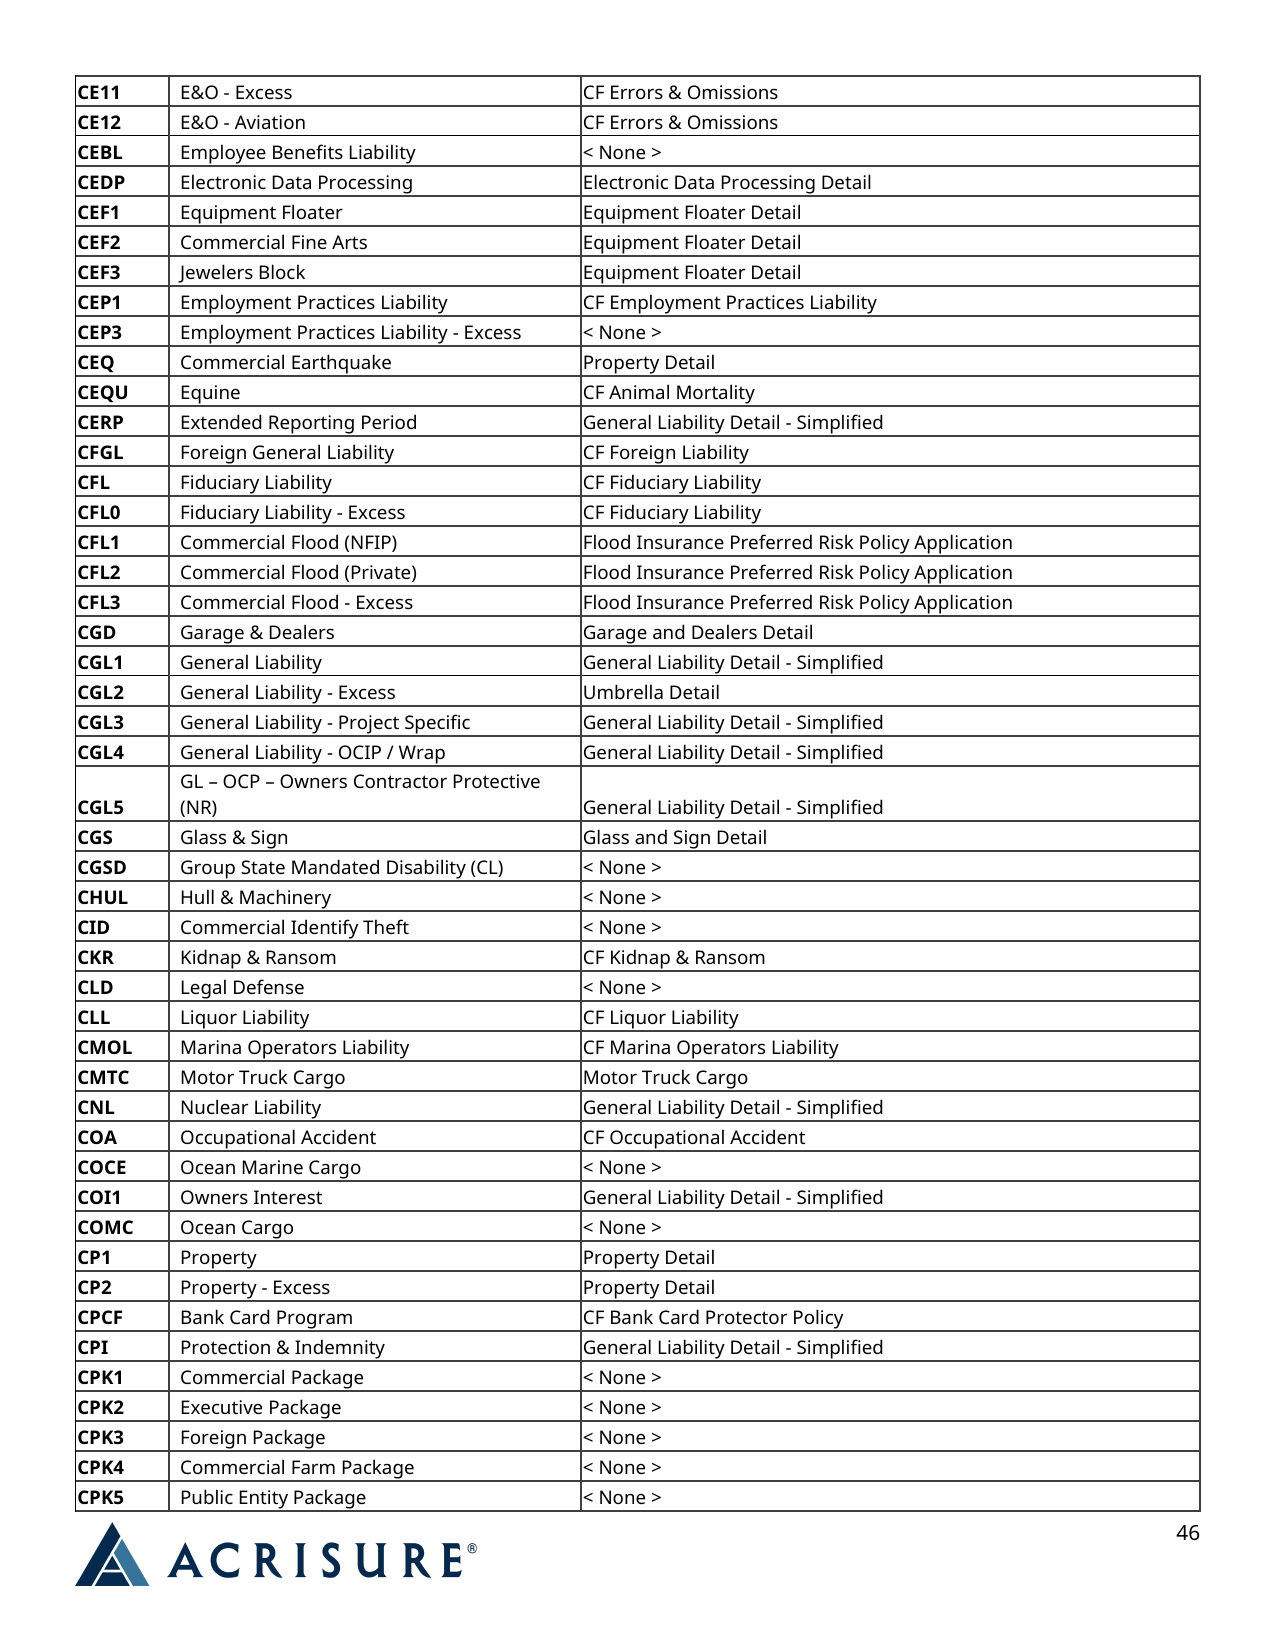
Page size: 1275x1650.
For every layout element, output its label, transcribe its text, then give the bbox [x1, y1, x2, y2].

table_cell CPK3 [76, 1422, 168, 1450]
picture [75, 1522, 477, 1586]
table_cell E&O - Excess [170, 77, 580, 105]
table_cell CFGL [76, 437, 168, 465]
table_cell Protection & Indemnity [170, 1332, 580, 1360]
table_cell Occupational Accident [170, 1122, 580, 1150]
table_cell CMOL [76, 1032, 168, 1060]
table_cell CEF3 [76, 257, 168, 285]
table_cell CGS [76, 822, 168, 850]
table_cell Electronic Data Processing Detail [582, 167, 1199, 195]
table_cell General Liability Detail - Simplified [582, 407, 1199, 435]
table_cell General Liability Detail - Simplified [582, 707, 1199, 735]
table_cell Equipment Floater Detail [582, 227, 1199, 255]
table_cell < None > [582, 1422, 1199, 1450]
table_cell CGL1 [76, 647, 168, 675]
table_cell CPK1 [76, 1362, 168, 1390]
table_cell < None > [582, 1212, 1199, 1240]
table_cell Equipment Floater Detail [582, 257, 1199, 285]
table_cell General Liability Detail - Simplified [582, 1182, 1199, 1210]
table_cell CKR [76, 942, 168, 970]
table_cell COCE [76, 1152, 168, 1180]
table_cell Property Detail [582, 347, 1199, 375]
table_cell Flood Insurance Preferred Risk Policy Application [582, 587, 1199, 615]
table_cell Flood Insurance Preferred Risk Policy Application [582, 527, 1199, 555]
table_cell Liquor Liability [170, 1002, 580, 1030]
table_cell Public Entity Package [170, 1482, 580, 1510]
table_cell < None > [582, 1392, 1199, 1420]
table_cell CEF2 [76, 227, 168, 255]
table_cell CEDP [76, 167, 168, 195]
table_cell < None > [582, 1362, 1199, 1390]
table_cell CMTC [76, 1062, 168, 1090]
table_cell CEP3 [76, 317, 168, 345]
table_cell CF Bank Card Protector Policy [582, 1302, 1199, 1330]
table_cell CF Occupational Accident [582, 1122, 1199, 1150]
table_cell Employment Practices Liability - Excess [170, 317, 580, 345]
table_cell < None > [582, 912, 1199, 940]
table_cell CEQ [76, 347, 168, 375]
table_cell CF Employment Practices Liability [582, 287, 1199, 315]
table_cell Property [170, 1242, 580, 1270]
table_cell CEP1 [76, 287, 168, 315]
table_cell Commercial Farm Package [170, 1452, 580, 1480]
table_cell Garage & Dealers [170, 617, 580, 645]
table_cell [582, 107, 1199, 135]
table_cell COA [76, 1122, 168, 1150]
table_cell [582, 77, 1199, 105]
table_cell CEQU [76, 377, 168, 405]
table_cell CGL5 [76, 767, 168, 820]
table_cell Bank Card Program [170, 1302, 580, 1330]
table_cell CLL [76, 1002, 168, 1030]
table_cell General Liability - Excess [170, 676, 580, 705]
table_cell Glass & Sign [170, 822, 580, 850]
table_cell CGL3 [76, 707, 168, 735]
table_cell GL – OCP – Owners Contractor Protective (NR) [170, 767, 580, 820]
table_cell COMC [76, 1212, 168, 1240]
table_cell CP1 [76, 1242, 168, 1270]
table_cell COI1 [76, 1182, 168, 1210]
table_cell Commercial Flood (Private) [170, 557, 580, 585]
table_cell Commercial Earthquake [170, 347, 580, 375]
table_cell Kidnap & Ransom [170, 942, 580, 970]
table_cell CF Kidnap & Ransom [582, 942, 1199, 970]
table_cell E&O - Aviation [170, 107, 580, 135]
table_cell < None > [582, 882, 1199, 910]
table_cell CGSD [76, 852, 168, 880]
table_cell CF Liquor Liability [582, 1002, 1199, 1030]
table_cell < None > [582, 1482, 1199, 1510]
table_cell CHUL [76, 882, 168, 910]
table_cell Equipment Floater Detail [582, 197, 1199, 225]
table_cell Executive Package [170, 1392, 580, 1420]
table_cell < None > [582, 317, 1199, 345]
table_cell Property Detail [582, 1272, 1199, 1300]
table_cell CGD [76, 617, 168, 645]
table_cell Commercial Flood (NFIP) [170, 527, 580, 555]
table_cell CPCF [76, 1302, 168, 1330]
table_cell General Liability - Project Specific [170, 707, 580, 735]
table_cell Commercial Package [170, 1362, 580, 1390]
table_cell < None > [582, 852, 1199, 880]
table_cell CERP [76, 407, 168, 435]
table_cell Equipment Floater [170, 197, 580, 225]
table_cell CLD [76, 972, 168, 1000]
table_cell Owners Interest [170, 1182, 580, 1210]
table_cell CFL [76, 467, 168, 495]
table_cell CF Foreign Liability [582, 437, 1199, 465]
table_cell Legal Defense [170, 972, 580, 1000]
table_cell General Liability - OCIP / Wrap [170, 737, 580, 765]
table_cell CE12 [76, 107, 168, 135]
table_cell Fiduciary Liability - Excess [170, 497, 580, 525]
table_cell CF Animal Mortality [582, 377, 1199, 405]
table_cell Property - Excess [170, 1272, 580, 1300]
table_cell CF Marina Operators Liability [582, 1032, 1199, 1060]
table_cell Ocean Cargo [170, 1212, 580, 1240]
table_cell CE11 [76, 77, 168, 105]
table_cell General Liability Detail - Simplified [582, 647, 1199, 675]
table_cell Flood Insurance Preferred Risk Policy Application [582, 557, 1199, 585]
table_cell Commercial Fine Arts [170, 227, 580, 255]
table_cell CFL2 [76, 557, 168, 585]
table_cell Employment Practices Liability [170, 287, 580, 315]
table_cell General Liability [170, 647, 580, 675]
table_cell CPK2 [76, 1392, 168, 1420]
table_cell < None > [582, 136, 1199, 165]
table_cell CNL [76, 1092, 168, 1120]
table_cell CEBL [76, 136, 168, 165]
table_cell Hull & Machinery [170, 882, 580, 910]
table_cell Fiduciary Liability [170, 467, 580, 495]
table_cell General Liability Detail - Simplified [582, 1092, 1199, 1120]
table_cell Employee Benefits Liability [170, 136, 580, 165]
table_cell General Liability Detail - Simplified [582, 737, 1199, 765]
table_cell CGL2 [76, 676, 168, 705]
table_cell CGL4 [76, 737, 168, 765]
table_cell Commercial Flood - Excess [170, 587, 580, 615]
table_cell CPK5 [76, 1482, 168, 1510]
table_cell General Liability Detail - Simplified [582, 1332, 1199, 1360]
table_cell General Liability Detail - Simplified [582, 767, 1199, 820]
table_cell CFL0 [76, 497, 168, 525]
table_cell < None > [582, 1152, 1199, 1180]
table_cell Group State Mandated Disability (CL) [170, 852, 580, 880]
table_cell Property Detail [582, 1242, 1199, 1270]
table_cell Jewelers Block [170, 257, 580, 285]
table_cell CID [76, 912, 168, 940]
table_cell Equine [170, 377, 580, 405]
table_cell CF Fiduciary Liability [582, 497, 1199, 525]
table_cell CEF1 [76, 197, 168, 225]
table_cell Garage and Dealers Detail [582, 617, 1199, 645]
table_cell Electronic Data Processing [170, 167, 580, 195]
table_cell CPK4 [76, 1452, 168, 1480]
table_cell CFL1 [76, 527, 168, 555]
table_cell < None > [582, 972, 1199, 1000]
table_cell CFL3 [76, 587, 168, 615]
table_cell Nuclear Liability [170, 1092, 580, 1120]
table_cell Marina Operators Liability [170, 1032, 580, 1060]
table_cell Foreign General Liability [170, 437, 580, 465]
table_cell Motor Truck Cargo [170, 1062, 580, 1090]
table_cell CF Fiduciary Liability [582, 467, 1199, 495]
table_cell Umbrella Detail [582, 676, 1199, 705]
table_cell CP2 [76, 1272, 168, 1300]
table_cell Foreign Package [170, 1422, 580, 1450]
table_cell Commercial Identify Theft [170, 912, 580, 940]
table_cell Ocean Marine Cargo [170, 1152, 580, 1180]
table_cell Extended Reporting Period [170, 407, 580, 435]
table_cell CPI [76, 1332, 168, 1360]
table_cell Glass and Sign Detail [582, 822, 1199, 850]
table_cell Motor Truck Cargo [582, 1062, 1199, 1090]
table_cell < None > [582, 1452, 1199, 1480]
